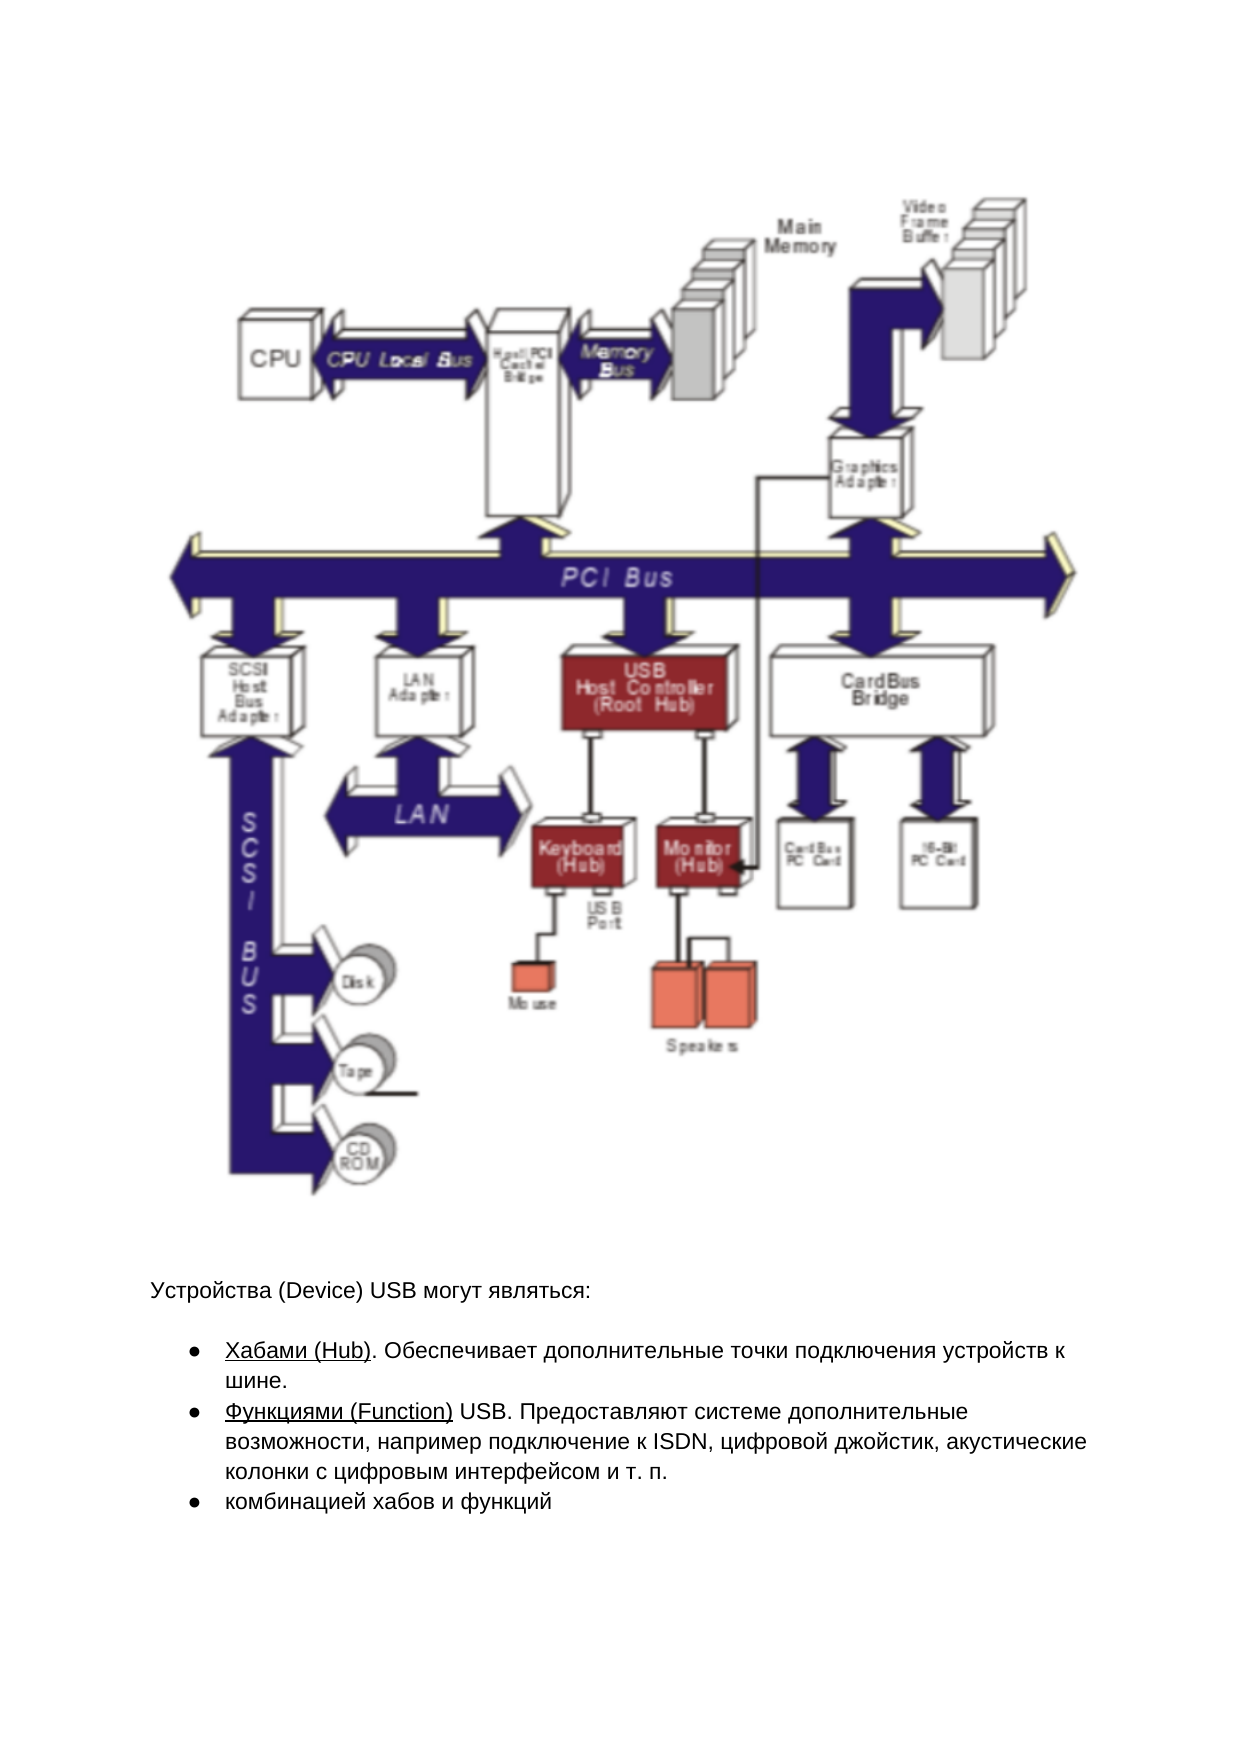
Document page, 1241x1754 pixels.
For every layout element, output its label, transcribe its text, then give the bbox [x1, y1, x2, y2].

list Функциями (Function) USB. Предоставляют системе дополнительные возможности, например подключение к ISDN, цифровой джойстик, акустические колонки с цифровым интерфейсом и т. п. [187, 1398, 1090, 1484]
picture [150, 150, 1091, 1213]
list Хабами (Hub). Обеспечивает дополнительные точки подключения устройств к шине. [187, 1337, 1090, 1394]
text Устройства (Device) USB могут являться: [150, 1277, 1090, 1303]
list комбинацией хабов и функций [187, 1488, 1090, 1514]
